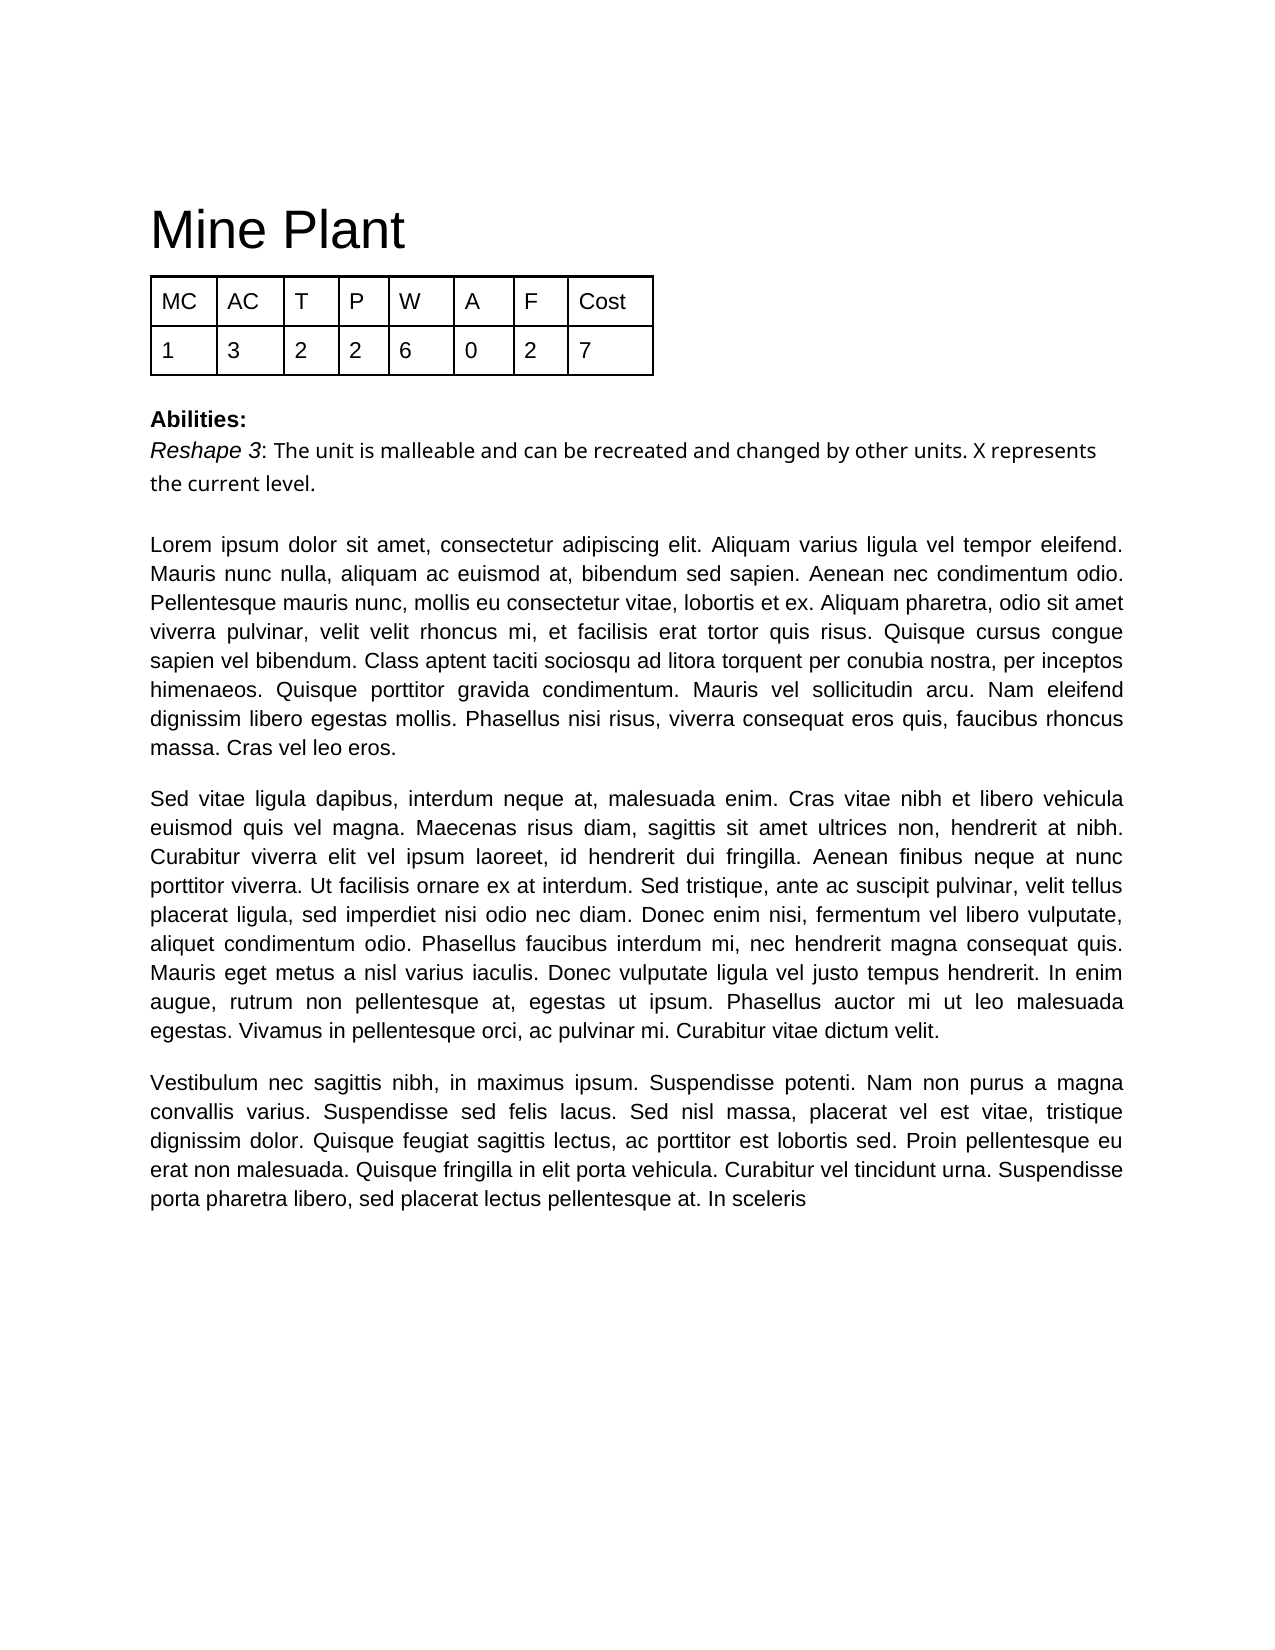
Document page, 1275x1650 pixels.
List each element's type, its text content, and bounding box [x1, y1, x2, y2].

table_cell 2 [340, 327, 388, 374]
table_header F [515, 278, 567, 324]
table_cell 6 [390, 327, 453, 374]
table_cell 2 [285, 327, 338, 374]
title Mine Plant [150, 197, 1125, 260]
table_header Cost [569, 278, 652, 324]
table_header MC [152, 278, 216, 324]
text Vestibulum nec sagittis nibh, in maximus ipsum. Suspendisse potenti. Nam non purus a magna convallis varius. Suspendisse sed felis lacus. Sed nisl massa, placerat vel est vitae, tristique dignissim dolor. Quisque feugiat sagittis lectus, ac porttitor est lobortis sed. Proin pellentesque eu erat non malesuada. Quisque fringilla in elit porta vehicula. Curabitur vel tincidunt urna. Suspendisse porta pharetra libero, sed placerat lectus pellentesque at. In sceleris [150, 1070, 1125, 1211]
text Reshape 3: The unit is malleable and can be recreated and changed by other units. X represents the current level. [150, 436, 1125, 497]
table_cell 2 [515, 327, 567, 374]
text Abilities: [150, 406, 1125, 432]
table_header W [390, 278, 453, 324]
table_cell 3 [218, 327, 283, 374]
text Lorem ipsum dolor sit amet, consectetur adipiscing elit. Aliquam varius ligula vel tempor eleifend. Mauris nunc nulla, aliquam ac euismod at, bibendum sed sapien. Aenean nec condimentum odio. Pellentesque mauris nunc, mollis eu consectetur vitae, lobortis et ex. Aliquam pharetra, odio sit amet viverra pulvinar, velit velit rhoncus mi, et facilisis erat tortor quis risus. Quisque cursus congue sapien vel bibendum. Class aptent taciti sociosqu ad litora torquent per conubia nostra, per inceptos himenaeos. Quisque porttitor gravida condimentum. Mauris vel sollicitudin arcu. Nam eleifend dignissim libero egestas mollis. Phasellus nisi risus, viverra consequat eros quis, faucibus rhoncus massa. Cras vel leo eros. [150, 532, 1125, 760]
text Sed vitae ligula dapibus, interdum neque at, malesuada enim. Cras vitae nibh et libero vehicula euismod quis vel magna. Maecenas risus diam, sagittis sit amet ultrices non, hendrerit at nibh. Curabitur viverra elit vel ipsum laoreet, id hendrerit dui fringilla. Aenean finibus neque at nunc porttitor viverra. Ut facilisis ornare ex at interdum. Sed tristique, ante ac suscipit pulvinar, velit tellus placerat ligula, sed imperdiet nisi odio nec diam. Donec enim nisi, fermentum vel libero vulputate, aliquet condimentum odio. Phasellus faucibus interdum mi, nec hendrerit magna consequat quis. Mauris eget metus a nisl varius iaculis. Donec vulputate ligula vel justo tempus hendrerit. In enim augue, rutrum non pellentesque at, egestas ut ipsum. Phasellus auctor mi ut leo malesuada egestas. Vivamus in pellentesque orci, ac pulvinar mi. Curabitur vitae dictum velit. [150, 786, 1125, 1043]
table_header A [455, 278, 513, 324]
table_header AC [218, 278, 283, 324]
table_header T [285, 278, 338, 324]
table_header P [340, 278, 388, 324]
table_cell 1 [152, 327, 216, 374]
table_cell 7 [569, 327, 652, 374]
table_cell 0 [455, 327, 513, 374]
